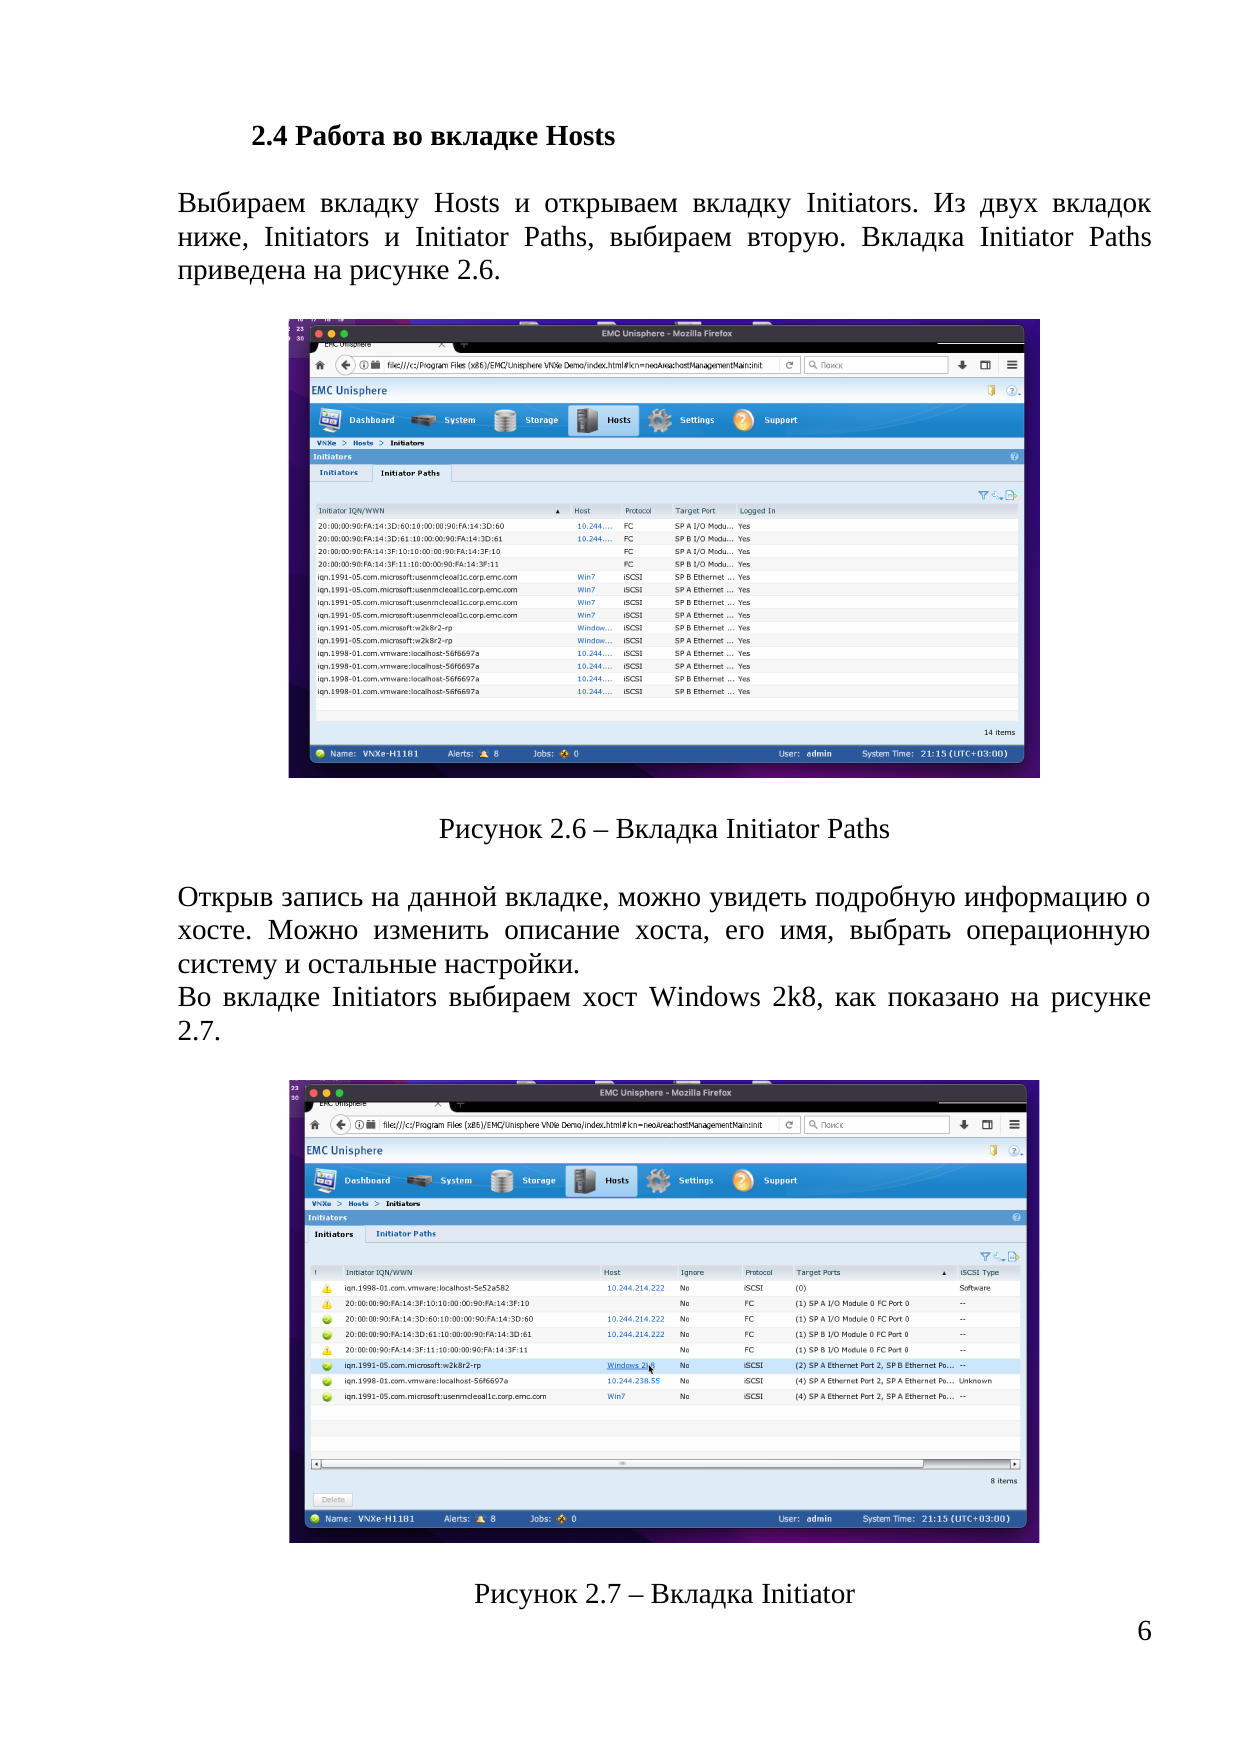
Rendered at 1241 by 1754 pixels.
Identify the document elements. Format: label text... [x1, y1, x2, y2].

picture [288, 319, 1040, 778]
text Рисунок 2.6 – Вкладка Initiator Paths [177, 812, 1152, 845]
picture [289, 1080, 1040, 1543]
text Рисунок 2.7 – Вкладка Initiator [177, 1576, 1152, 1609]
text Во вкладке Initiators выбираем хост Windows 2k8, как показано на рисунке 2.7. [177, 979, 1152, 1046]
text Открыв запись на данной вкладке, можно увидеть подробную информацию о хосте. Можно изменить описание хоста, его имя, выбрать операционную систему и остальные настройки. [177, 879, 1152, 979]
text Выбираем вкладку Hosts и открываем вкладку Initiators. Из двух вкладок ниже, Initiators и Initiator Paths, выбираем вторую. Вкладка Initiator Paths приведена на рисунке 2.6. [177, 185, 1152, 286]
text 2.4 Работа во вкладке Hosts [177, 118, 1152, 152]
